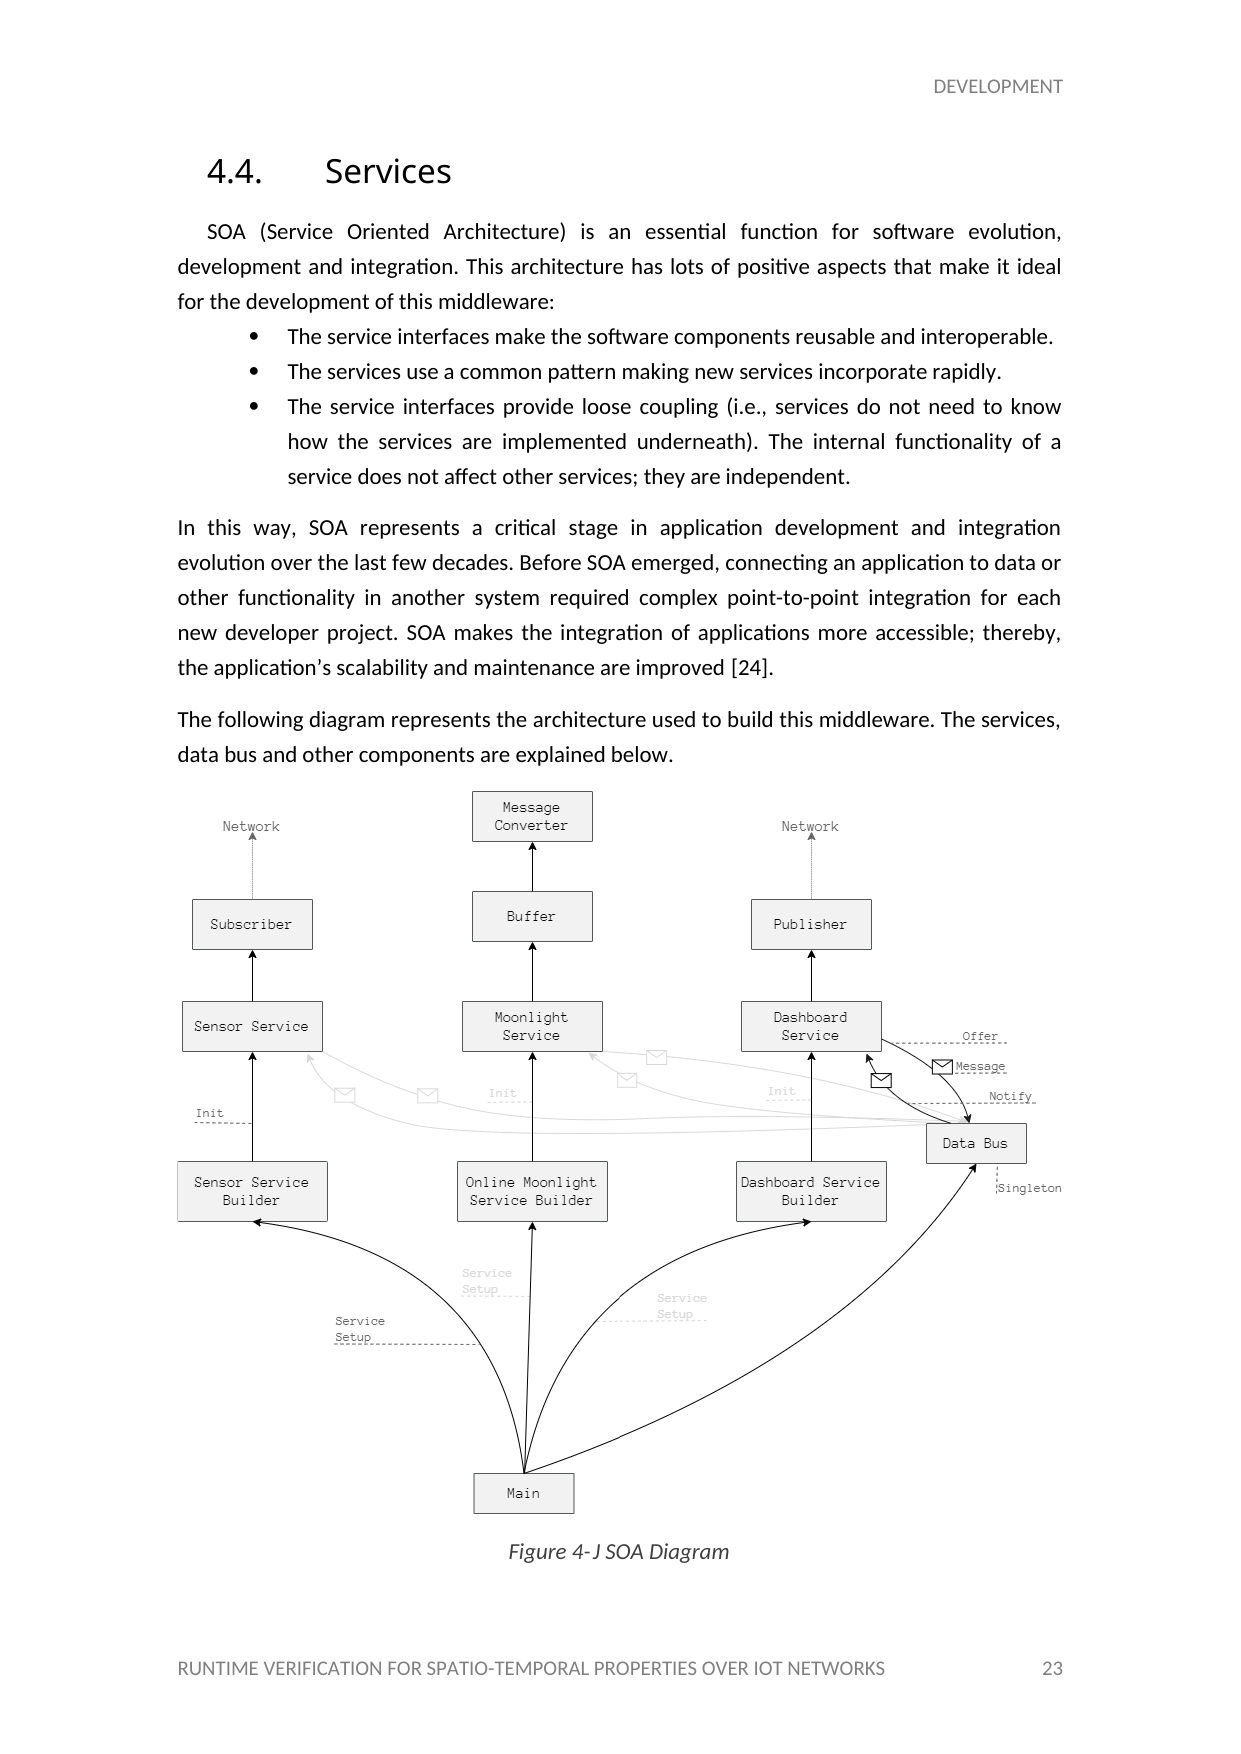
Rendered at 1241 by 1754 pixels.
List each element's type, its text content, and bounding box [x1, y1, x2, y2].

list The services use a common pattern making new services incorporate rapidly. [250, 357, 1063, 385]
text In this way, SOA represents a critical stage in application development and integration evolution over the last few decades. Before SOA emerged, connecting an application to data or other functionality in another system required complex point-to-point integration for each new developer project. SOA makes the integration of applications more accessible; thereby, the application’s scalability and maintenance are improved . [177, 513, 1063, 682]
text The following diagram represents the architecture used to build this middleware. The services, data bus and other components are explained below. [177, 705, 1063, 768]
text Figure 4-E SOA Diagram [177, 1537, 1063, 1565]
picture [177, 791, 1063, 1514]
list The service interfaces make the software components reusable and interoperable. [250, 322, 1063, 350]
text SOA (Service Oriented Architecture) is an essential function for software evolution, development and integration. This architecture has lots of positive aspects that make it ideal for the development of this middleware: [177, 217, 1063, 315]
subtitle Services [207, 148, 1063, 193]
list The service interfaces provide loose coupling (i.e., services do not need to know how the services are implemented underneath). The internal functionality of a service does not affect other services; they are independent. [250, 392, 1063, 490]
